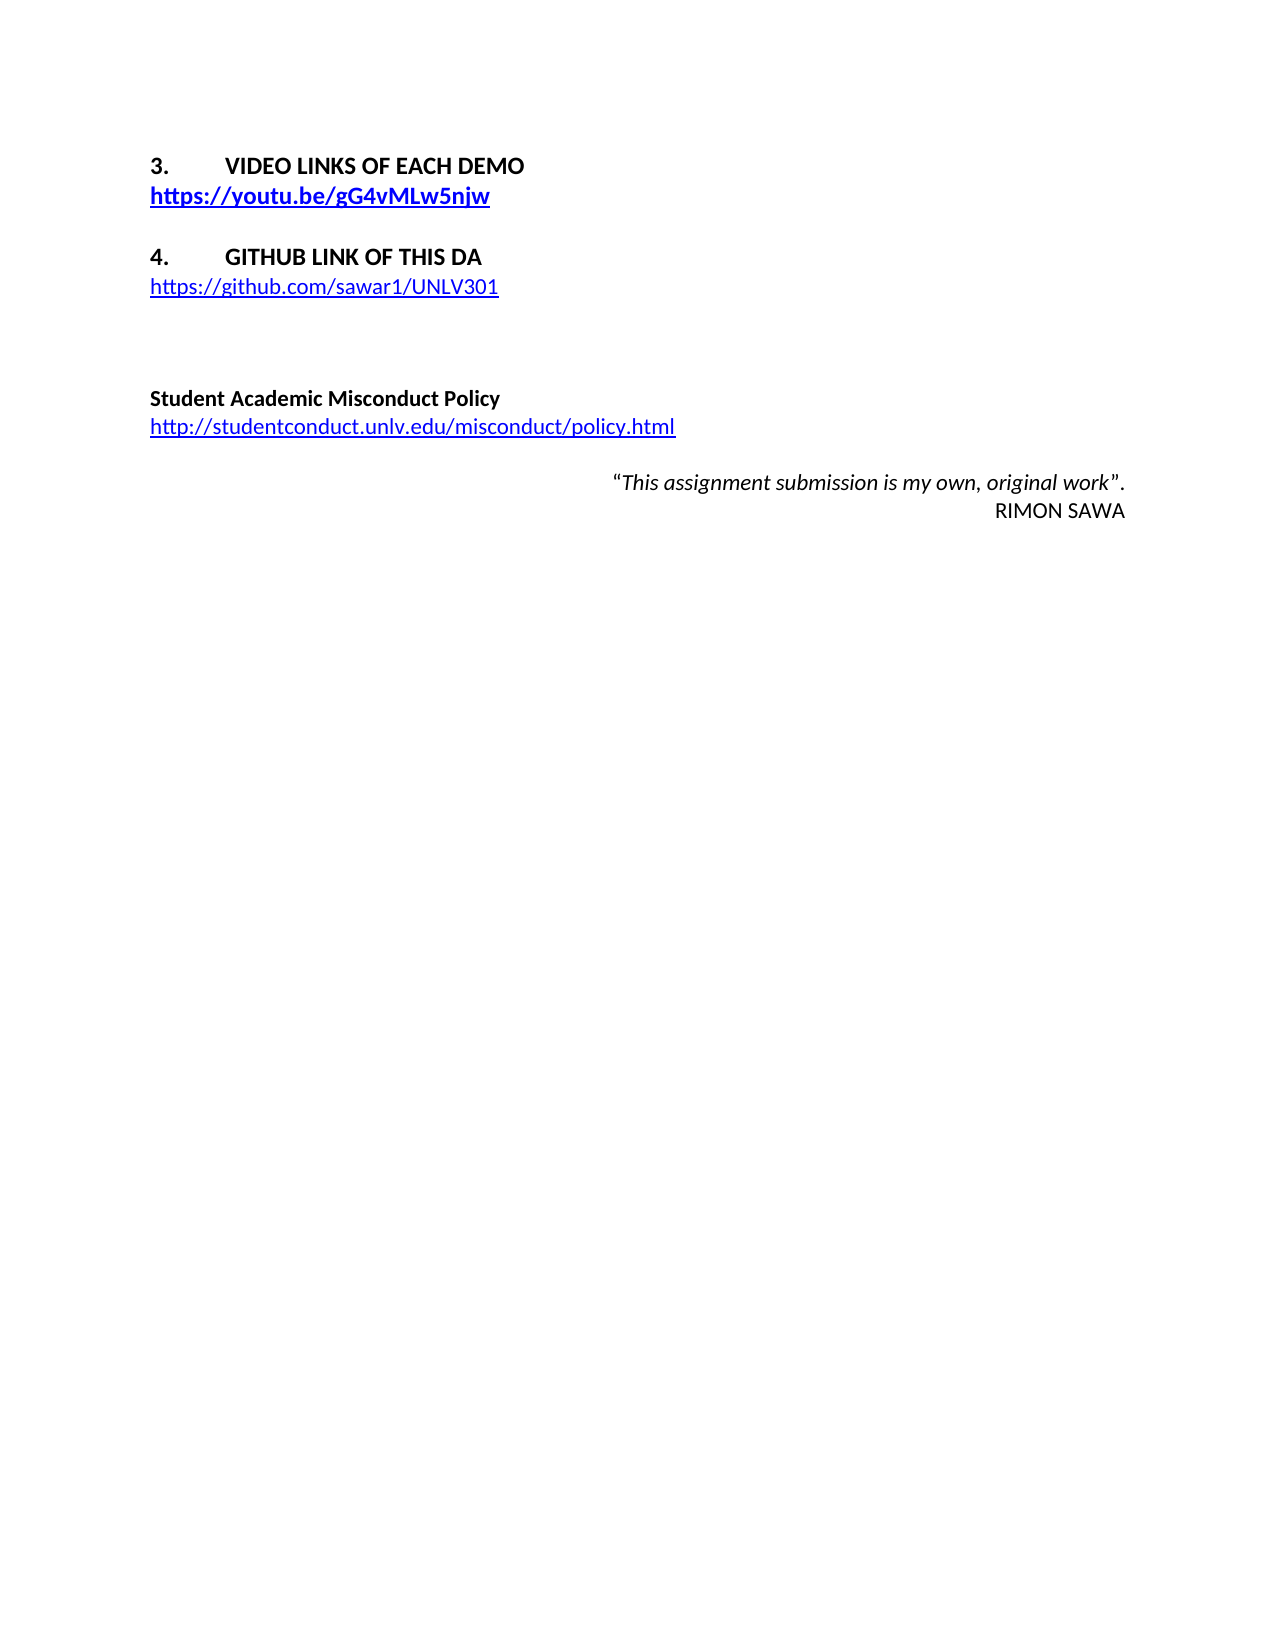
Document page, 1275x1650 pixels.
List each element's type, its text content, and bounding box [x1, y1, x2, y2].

text https://github.com/sawar1/UNLV301 [150, 272, 1125, 300]
text Student Academic Misconduct Policy [150, 384, 1125, 412]
text RIMON SAWA [150, 496, 1125, 524]
text https://youtu.be/gG4vMLw5njw [150, 181, 1125, 211]
list VIDEO LINKS OF EACH DEMO [150, 150, 1125, 181]
text http://studentconduct.unlv.edu/misconduct/policy.html [150, 412, 1125, 440]
list GITHUB LINK OF THIS DA [150, 242, 1125, 272]
text “This assignment submission is my own, original work”. [150, 468, 1125, 496]
